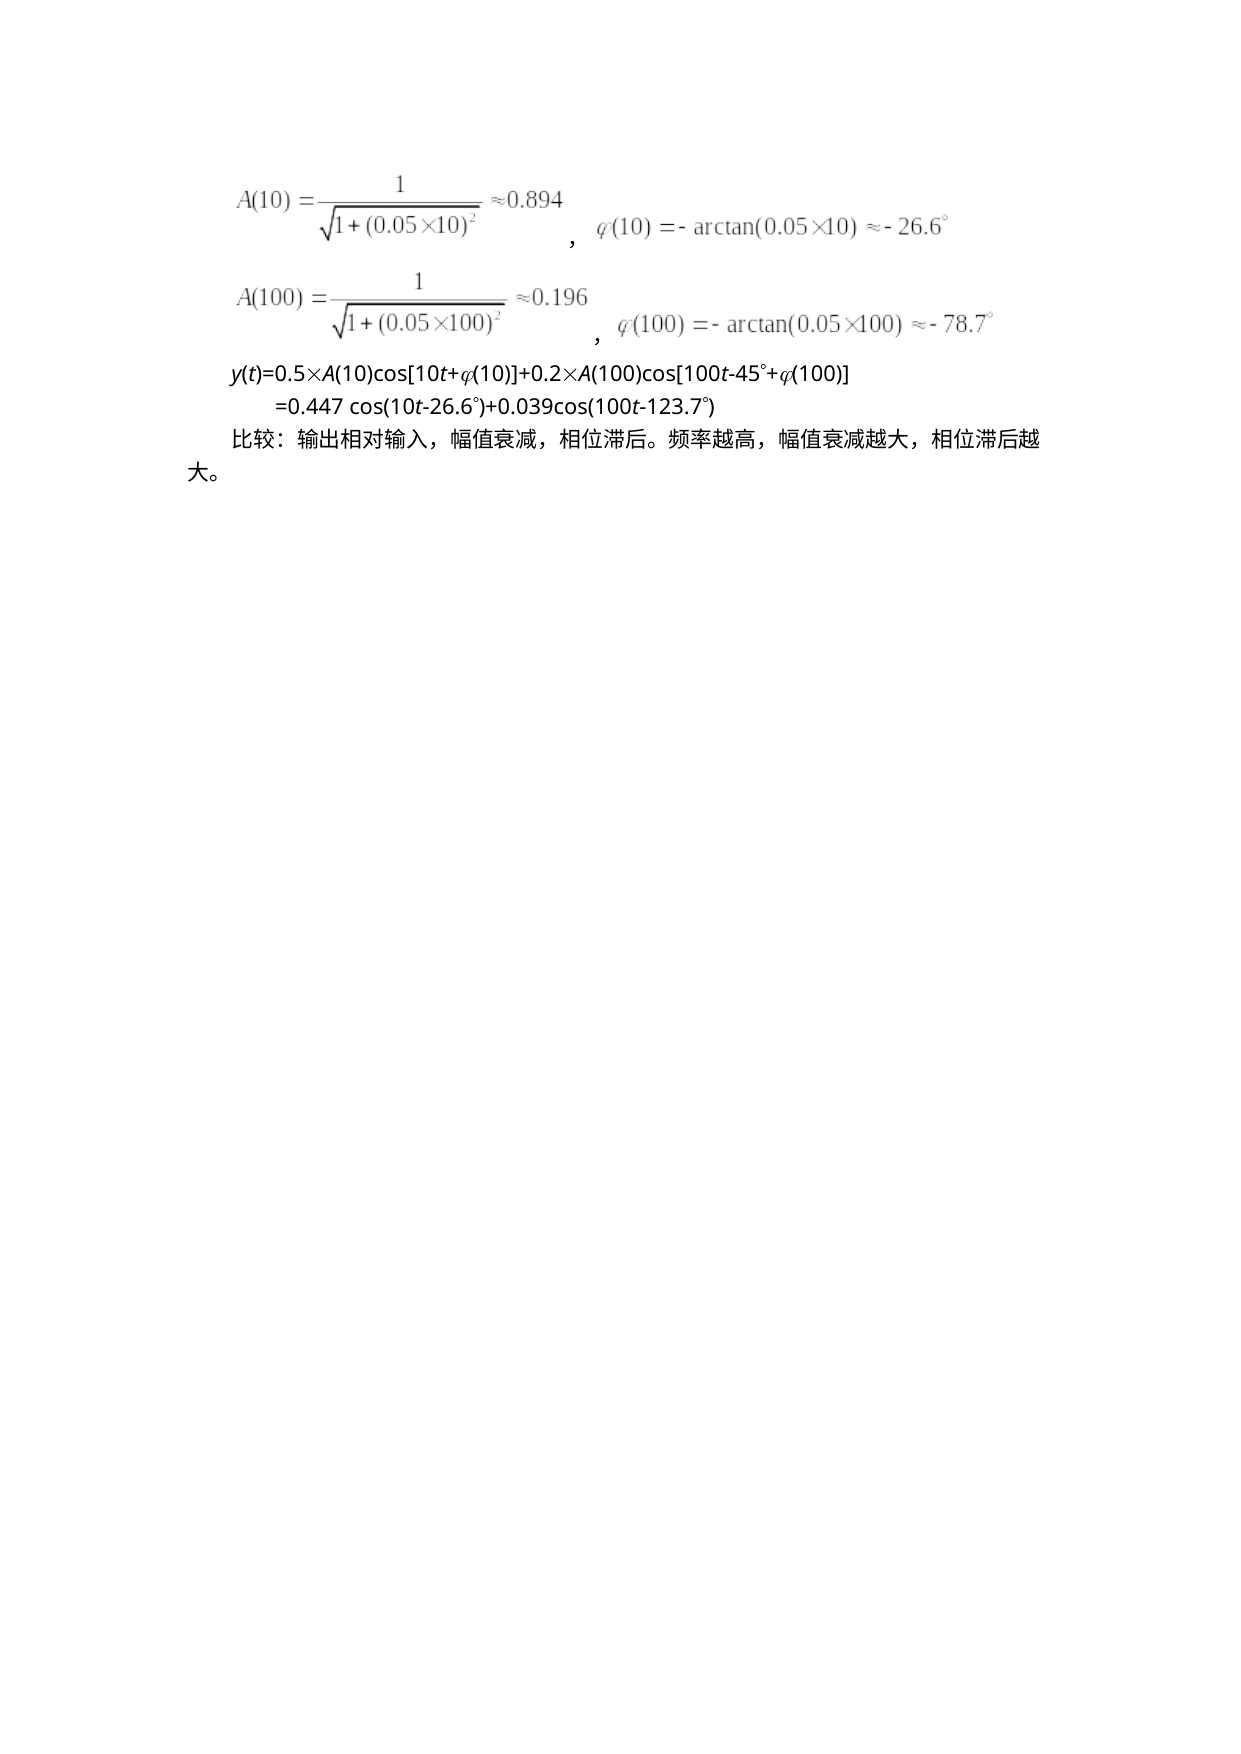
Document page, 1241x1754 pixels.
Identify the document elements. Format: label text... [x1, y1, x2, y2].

list y(t)=0.5A(10)cos[10t+(10)]+0.2A(100)cos[100t-45+(100)] [187, 357, 1053, 389]
list ， [187, 259, 1053, 357]
list ， [187, 162, 1053, 259]
list 比较：输出相对输入，幅值衰减，相位滞后。频率越高，幅值衰减越大，相位滞后越大。 [187, 422, 1053, 487]
list =0.447 cos(10t-26.6)+0.039cos(100t-123.7) [187, 389, 1053, 422]
